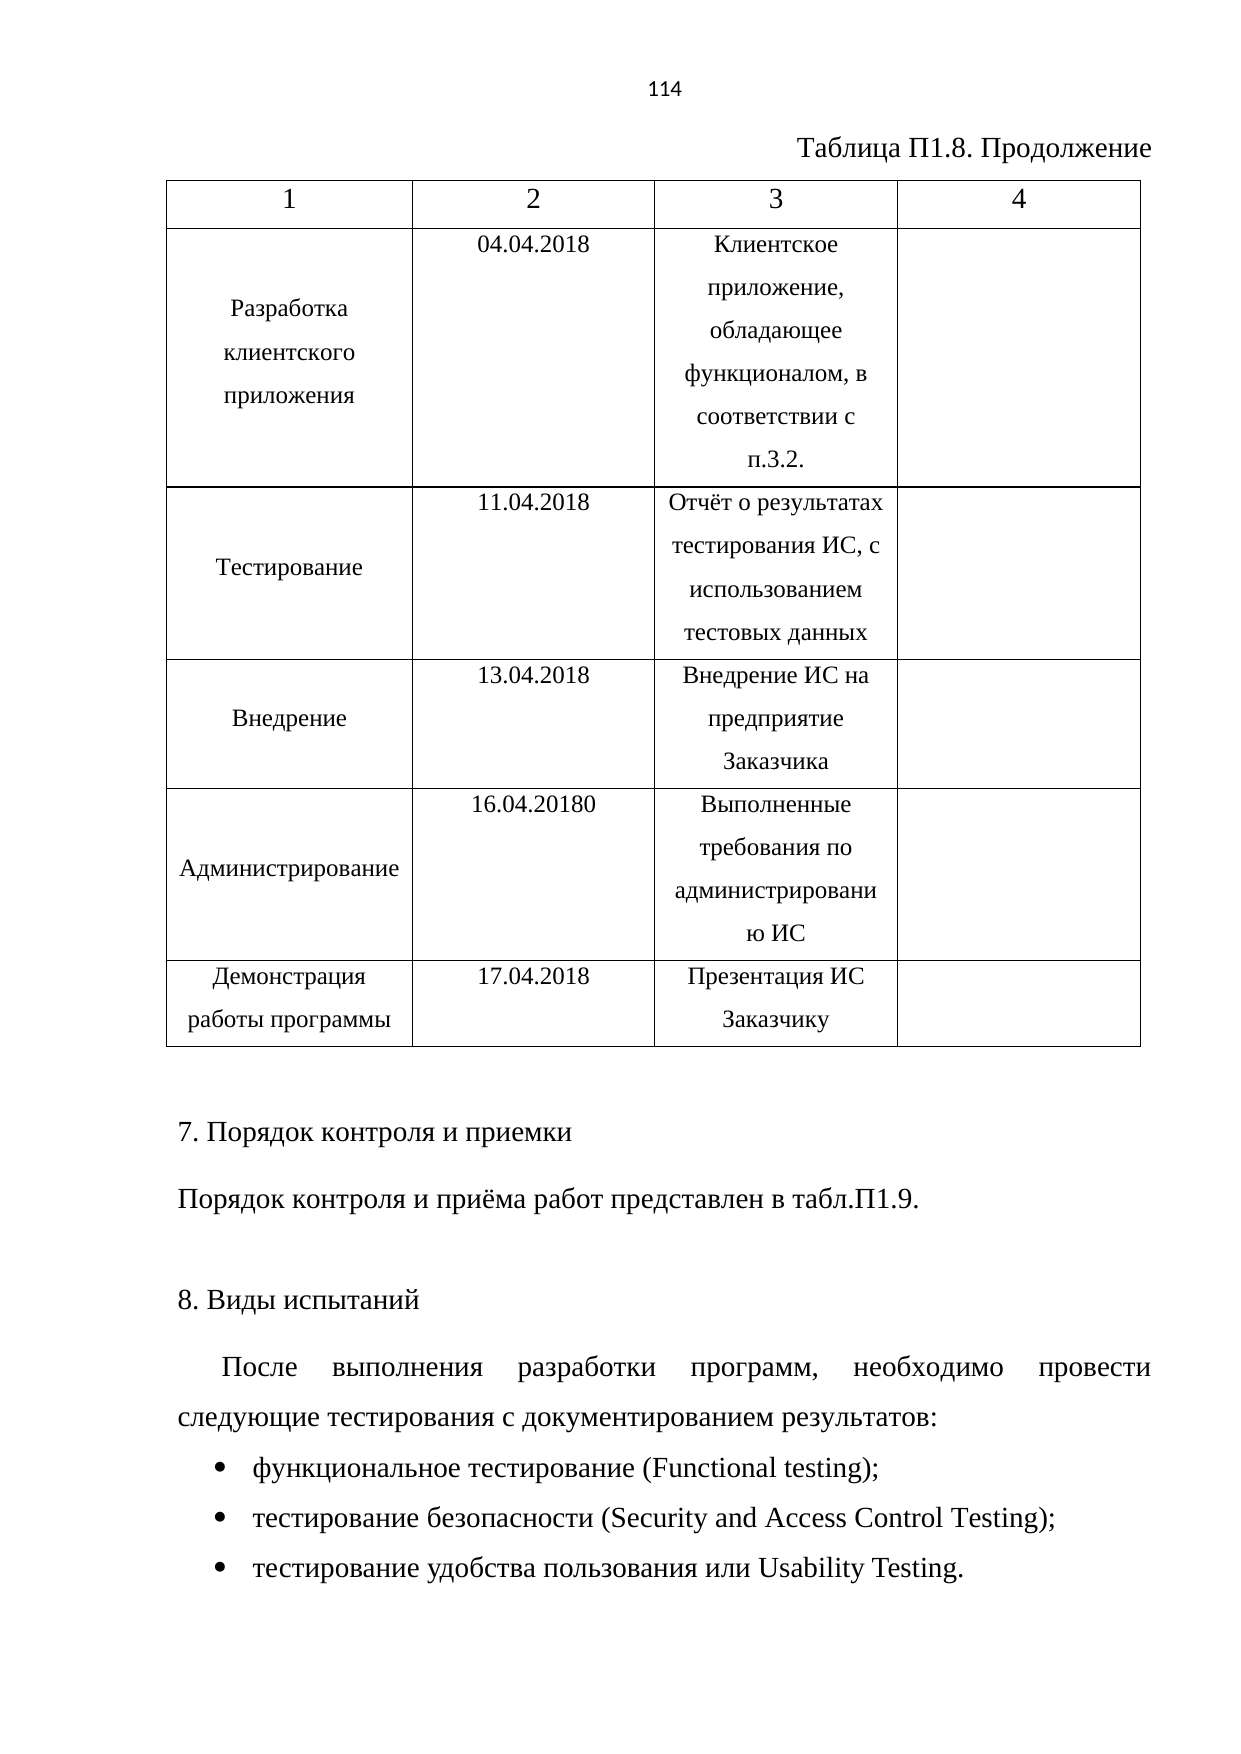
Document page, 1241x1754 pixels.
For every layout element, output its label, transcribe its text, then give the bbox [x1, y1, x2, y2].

table_cell Тестирование [167, 488, 412, 659]
text 8. Виды испытаний [177, 1282, 1152, 1316]
table_cell Отчёт о результатах тестирования ИС, с использованием тестовых данных [655, 488, 897, 659]
table_cell [898, 789, 1140, 960]
table_cell Демонстрация работы программы [167, 961, 412, 1046]
table_cell [898, 961, 1140, 1046]
table_cell 13.04.2018 [413, 660, 654, 788]
text Таблица П1.8. Продолжение [177, 130, 1152, 163]
table_cell [898, 229, 1140, 486]
table_header 4 [898, 181, 1140, 228]
text Порядок контроля и приёма работ представлен в табл.П1.9. [177, 1181, 1152, 1215]
table_header 1 [167, 181, 412, 228]
table_cell 16.04.20180 [413, 789, 654, 960]
table_header 2 [413, 181, 654, 228]
list функциональное тестирование (Functional testing); [215, 1450, 1152, 1483]
table_cell 04.04.2018 [413, 229, 654, 486]
table_cell [898, 488, 1140, 659]
table_cell Клиентское приложение, обладающее функционалом, в соответствии с п.3.2. [655, 229, 897, 486]
list тестирование безопасности (Security and Access Control Testing); [215, 1500, 1152, 1534]
table_cell 17.04.2018 [413, 961, 654, 1046]
table_cell [898, 660, 1140, 788]
table_cell 11.04.2018 [413, 488, 654, 659]
table_cell Выполненные требования по администрированию ИС [655, 789, 897, 960]
list тестирование удобства пользования или Usability Testing. [215, 1551, 1152, 1584]
table_header 3 [655, 181, 897, 228]
text 7. Порядок контроля и приемки [177, 1114, 1152, 1148]
table_cell Администрирование [167, 789, 412, 960]
table_cell Разработка клиентского приложения [167, 229, 412, 486]
table_cell Внедрение ИС на предприятие Заказчика [655, 660, 897, 788]
text После выполнения разработки программ, необходимо провести следующие тестирования с документированием результатов: [177, 1349, 1152, 1433]
table_cell Внедрение [167, 660, 412, 788]
table_cell Презентация ИС Заказчику [655, 961, 897, 1046]
